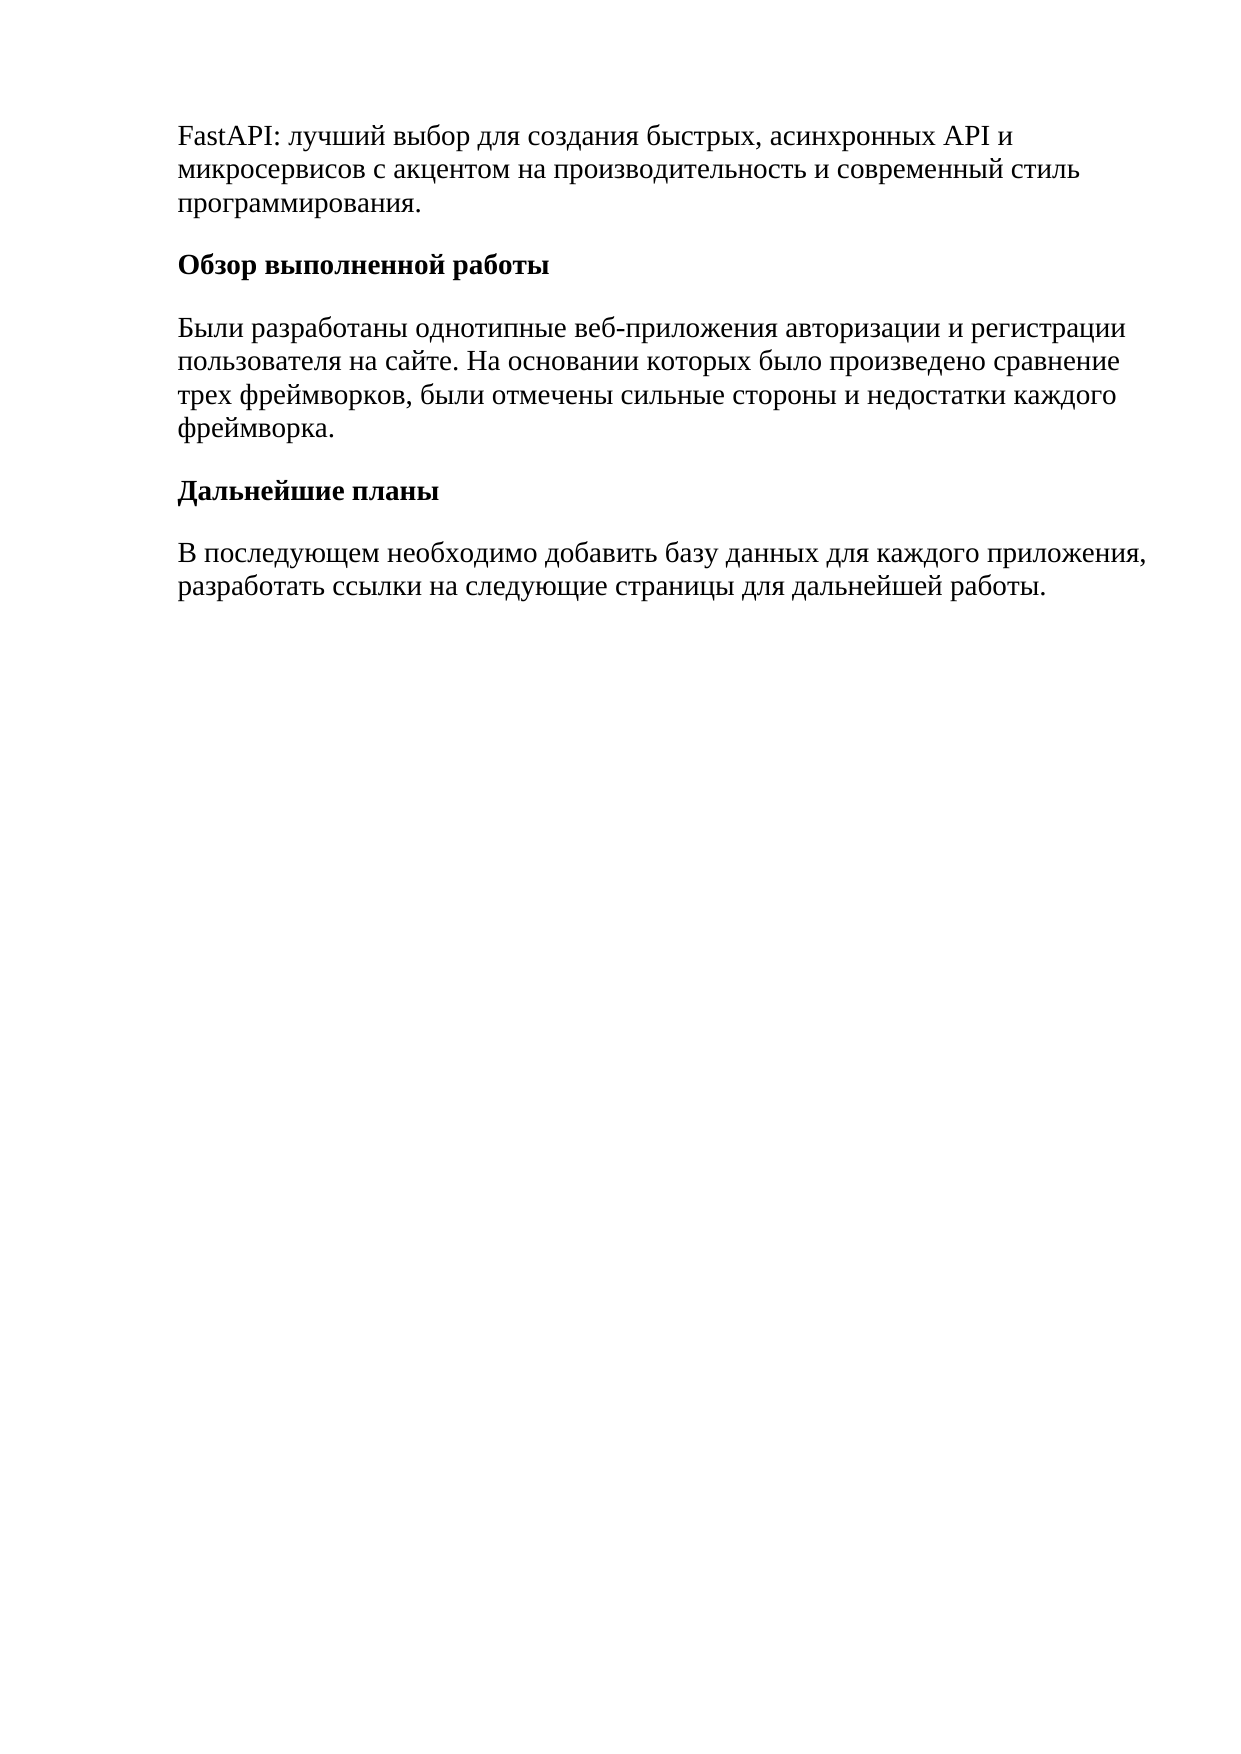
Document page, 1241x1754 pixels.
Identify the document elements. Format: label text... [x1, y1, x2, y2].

text FastAPI: лучший выбор для создания быстрых, асинхронных API и микросервисов с акцентом на производительность и современный стиль программирования. Обзор выполненной работы Были разработаны однотипные веб-приложения авторизации и регистрации пользователя на сайте. На основании которых было произведено сравнение трех фреймворков, были отмечены сильные стороны и недостатки каждого фреймворка. Дальнейшие планы В последующем необходимо добавить базу данных для каждого приложения, разработать ссылки на следующие страницы для дальнейшей работы. [177, 118, 1152, 602]
